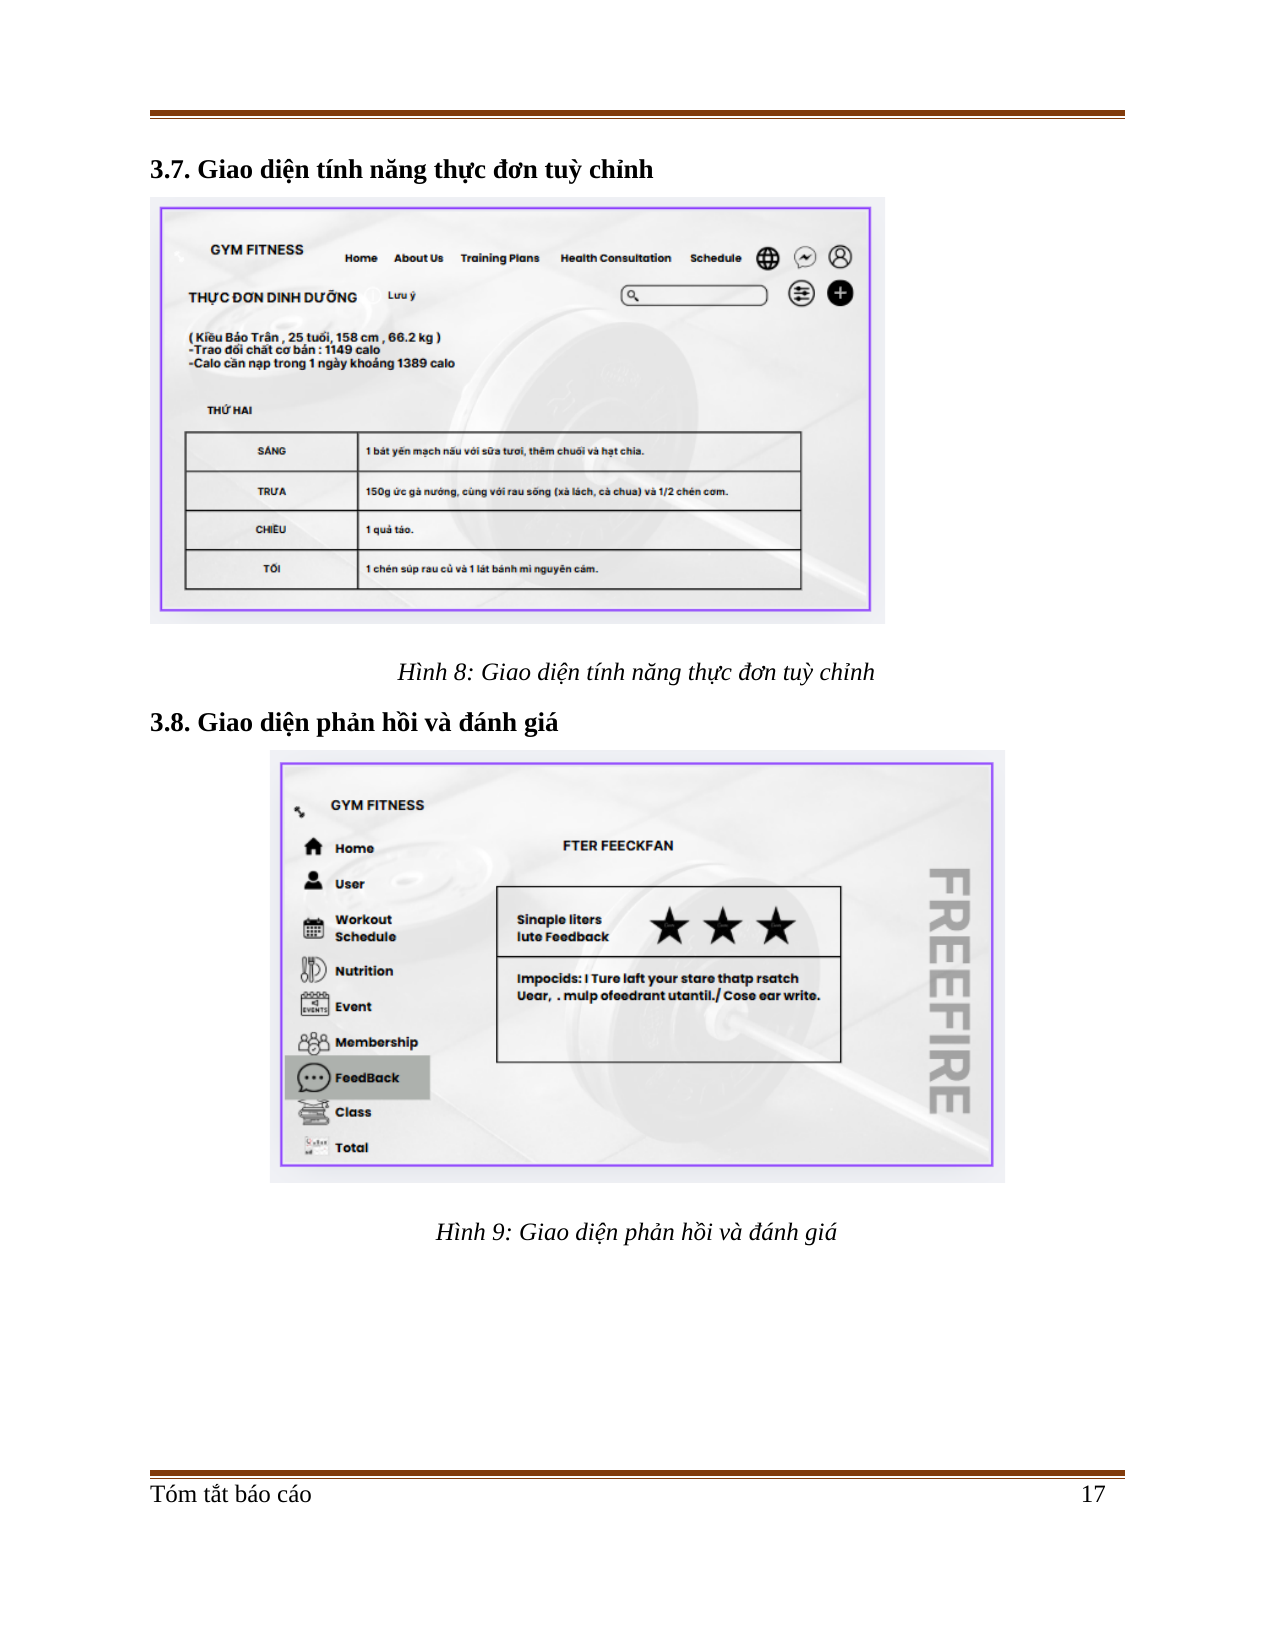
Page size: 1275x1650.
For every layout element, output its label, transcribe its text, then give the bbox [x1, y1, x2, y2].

text Hình 8: Giao diện tính năng thực đơn tuỳ chỉnh [150, 657, 1125, 686]
subtitle 3.7. Giao diện tính năng thực đơn tuỳ chỉnh [150, 153, 1125, 184]
text Hình 9: Giao diện phản hồi và đánh giá [150, 1217, 1125, 1245]
picture [269, 750, 1006, 1183]
subtitle 3.8. Giao diện phản hồi và đánh giá [150, 706, 1125, 737]
picture [150, 197, 886, 624]
